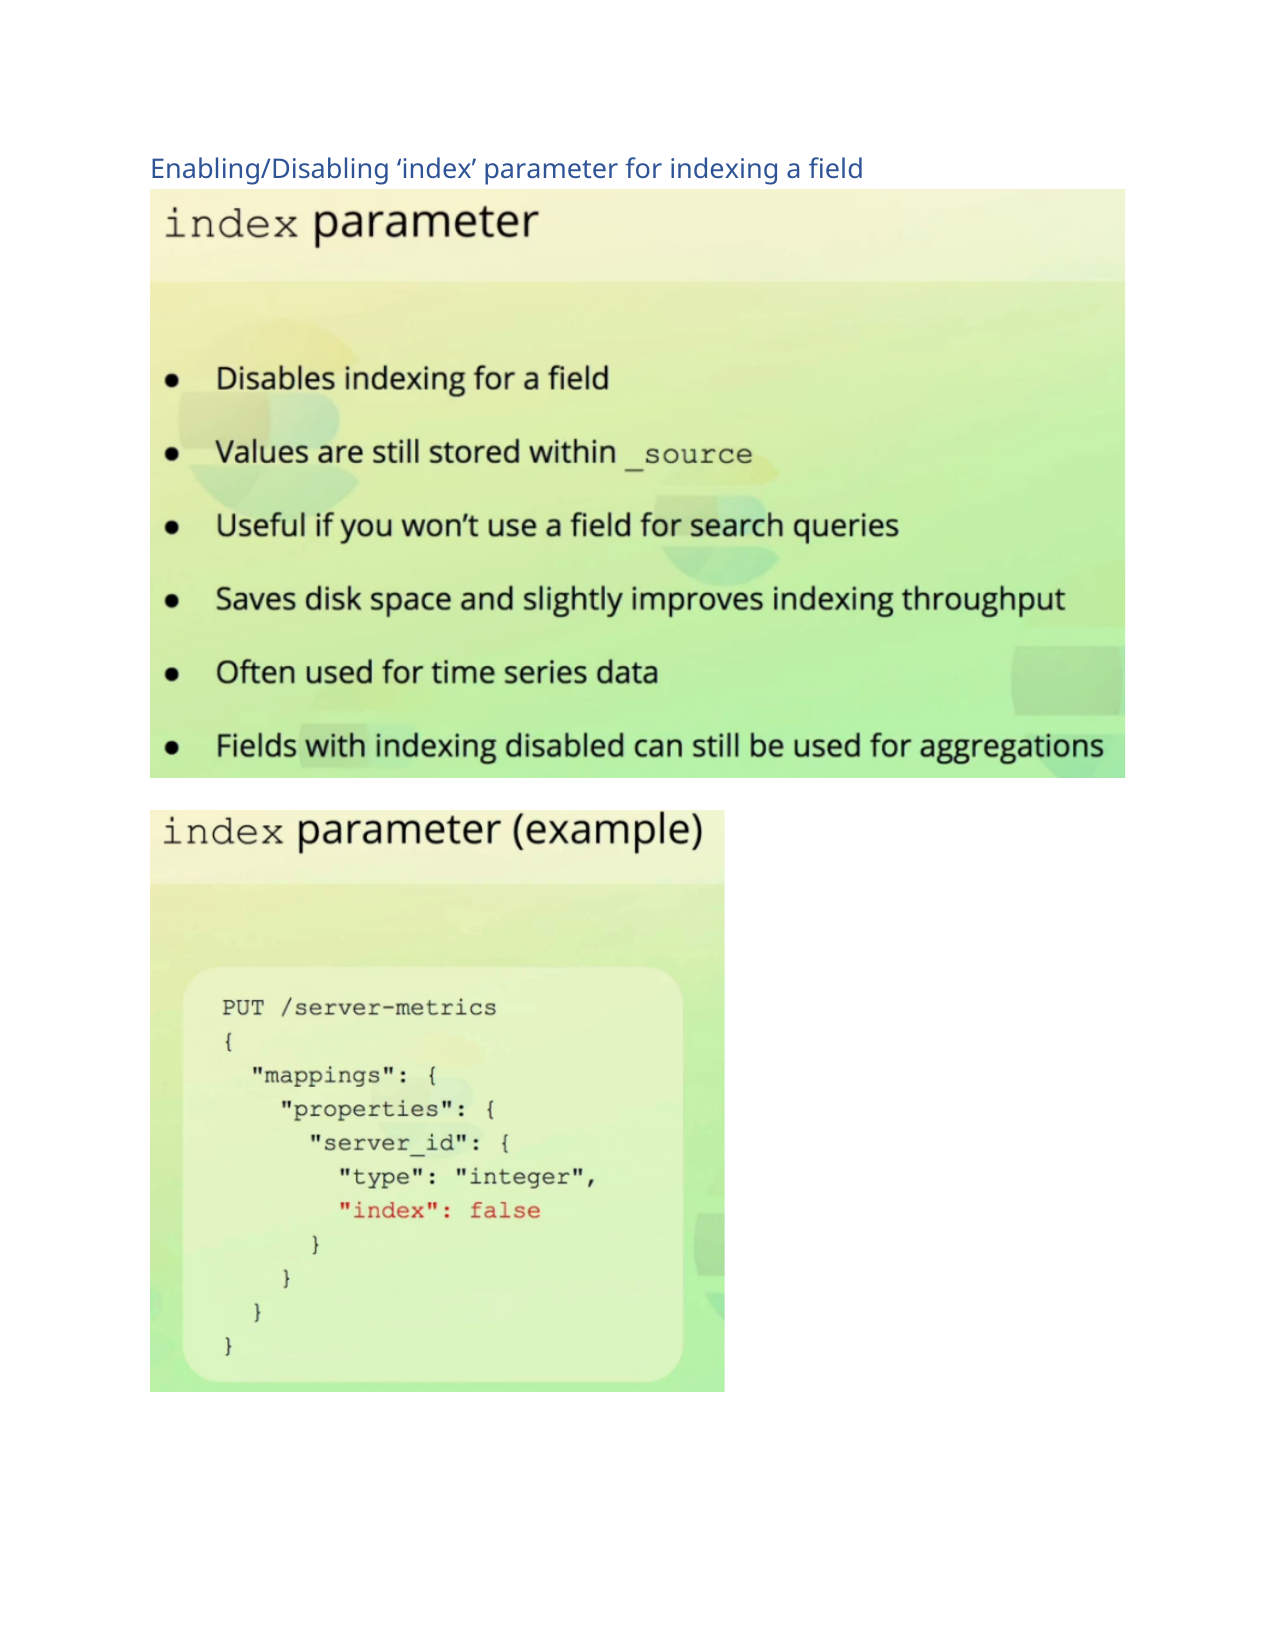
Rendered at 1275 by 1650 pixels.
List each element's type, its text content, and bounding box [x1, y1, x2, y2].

picture [150, 810, 725, 1392]
picture [150, 189, 1125, 778]
subtitle Enabling/Disabling ‘index’ parameter for indexing a field [150, 150, 1125, 189]
